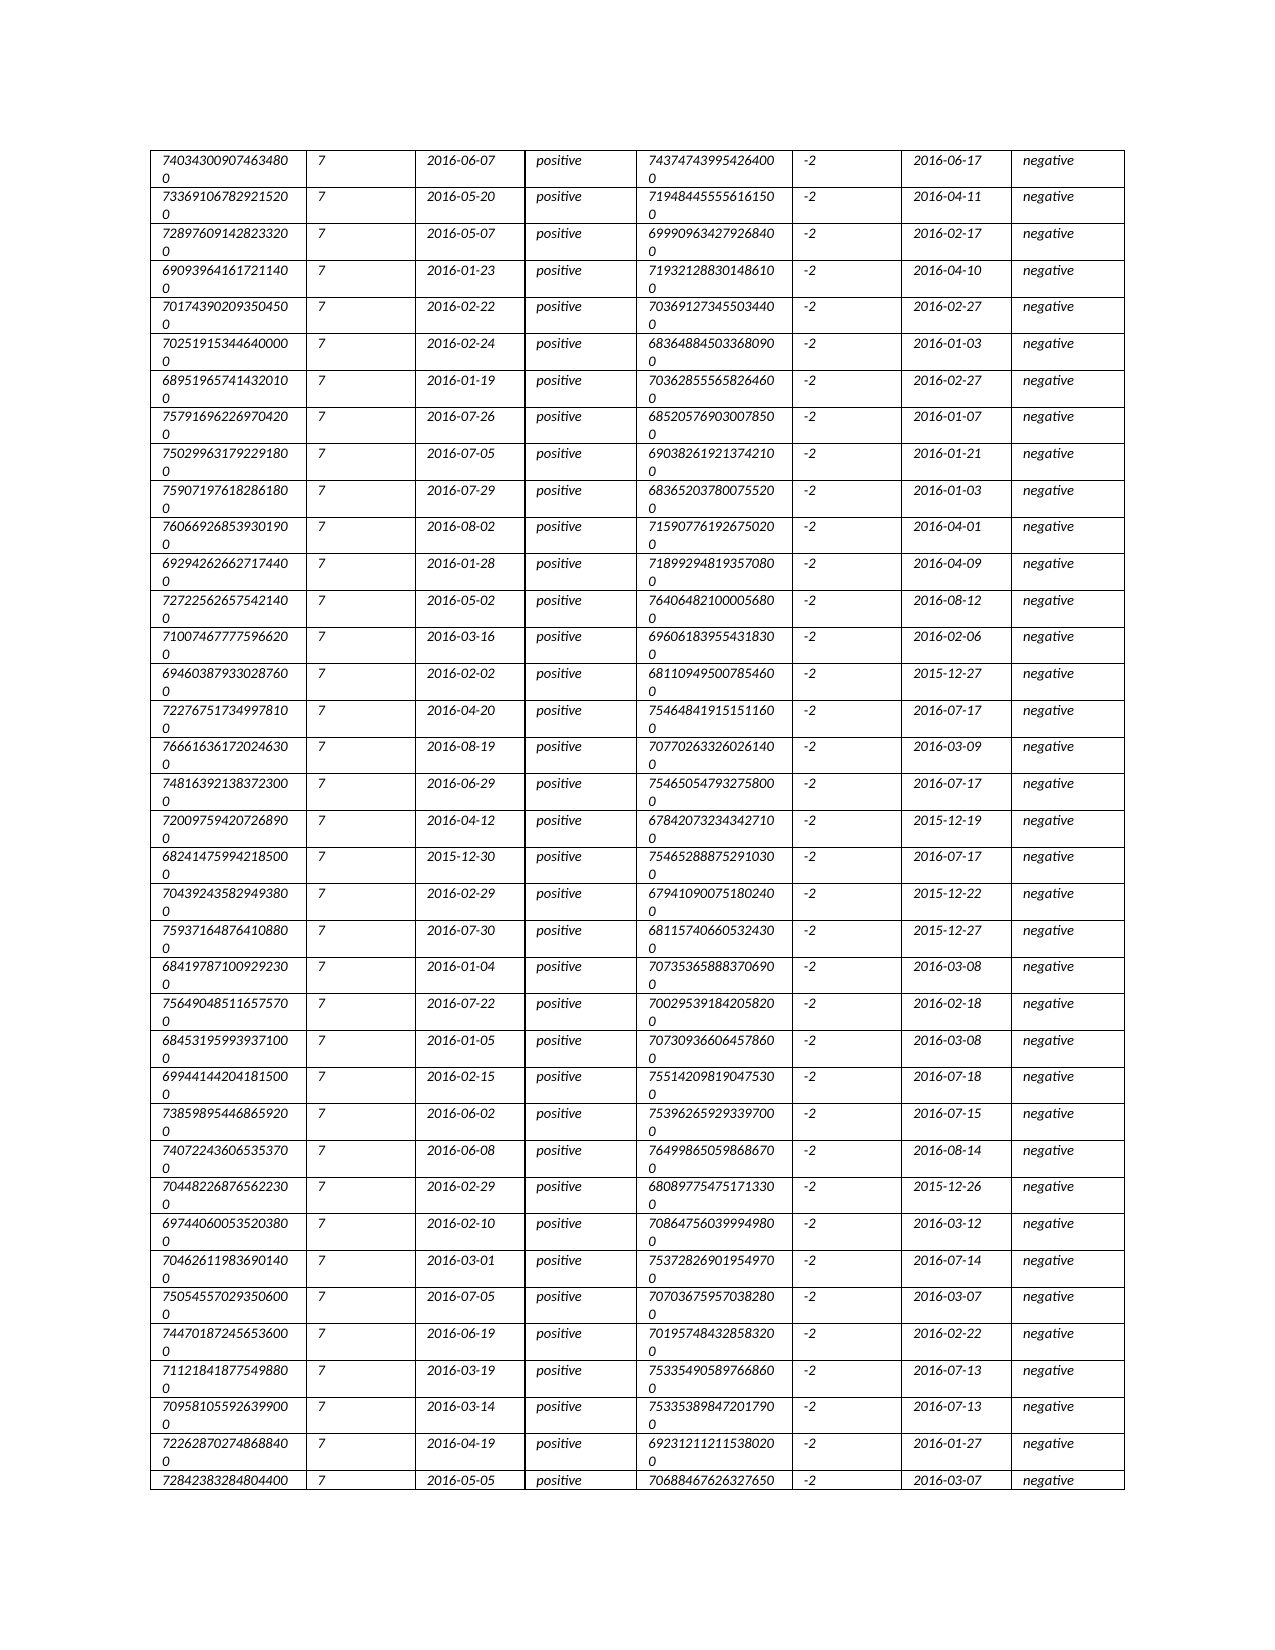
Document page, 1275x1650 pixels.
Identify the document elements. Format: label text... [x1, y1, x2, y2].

table_cell 7 [307, 1361, 415, 1397]
table_cell 744701872456536000 [151, 1324, 306, 1360]
table_cell 701957484328583200 [637, 1324, 792, 1360]
table_cell 2016-01-28 [416, 554, 524, 590]
table_cell 2015-12-19 [902, 811, 1011, 847]
table_cell 2016-07-14 [902, 1251, 1011, 1287]
table_cell 7 [307, 1434, 415, 1470]
table_cell positive [526, 811, 636, 847]
table_cell -2 [793, 628, 901, 663]
table_cell 692312112115380200 [637, 1434, 792, 1470]
table_cell 2016-07-13 [902, 1361, 1011, 1397]
table_cell negative [1012, 1398, 1124, 1433]
table_cell 2016-01-27 [902, 1434, 1011, 1470]
table_cell 707309366064578600 [637, 1031, 792, 1067]
table_cell negative [1012, 1288, 1124, 1323]
table_cell 7 [307, 444, 415, 480]
table_cell 692942626627174400 [151, 554, 306, 590]
table_cell positive [526, 1104, 636, 1140]
table_cell negative [1012, 1104, 1124, 1140]
table_cell -2 [793, 261, 901, 297]
table_cell 764064821000056800 [637, 591, 792, 627]
table_cell positive [526, 481, 636, 517]
table_cell 704392435829493800 [151, 884, 306, 920]
table_cell -2 [793, 994, 901, 1030]
table_cell positive [526, 1398, 636, 1433]
table_cell 748163921383723000 [151, 774, 306, 810]
table_cell negative [1012, 444, 1124, 480]
table_cell 754648419151511600 [637, 701, 792, 737]
table_cell positive [526, 371, 636, 407]
table_cell 2016-06-07 [416, 151, 524, 187]
table_cell 728423832848044000 [151, 1471, 306, 1489]
table_cell -2 [793, 1104, 901, 1140]
table_cell 2015-12-27 [902, 664, 1011, 700]
table_cell 697440600535203800 [151, 1214, 306, 1250]
table_cell 2016-03-07 [902, 1288, 1011, 1323]
table_cell negative [1012, 701, 1124, 737]
table_cell 2016-03-08 [902, 1031, 1011, 1067]
table_cell 7 [307, 1178, 415, 1213]
table_cell 2016-06-08 [416, 1141, 524, 1177]
table_cell 700295391842058200 [637, 994, 792, 1030]
table_cell 680897754751713300 [637, 1178, 792, 1213]
table_cell -2 [793, 1251, 901, 1287]
table_cell 7 [307, 518, 415, 553]
table_cell 2016-04-01 [902, 518, 1011, 553]
table_cell 722628702748688400 [151, 1434, 306, 1470]
table_cell 7 [307, 1288, 415, 1323]
table_cell 7 [307, 408, 415, 443]
table_cell positive [526, 224, 636, 260]
table_cell 703691273455034400 [637, 298, 792, 333]
table_cell 709581055926399000 [151, 1398, 306, 1433]
table_cell 2016-07-17 [902, 701, 1011, 737]
table_cell 754652888752910300 [637, 848, 792, 883]
table_cell 689519657414320100 [151, 371, 306, 407]
table_cell positive [526, 994, 636, 1030]
table_cell 7 [307, 958, 415, 993]
table_cell 757916962269704200 [151, 408, 306, 443]
table_cell -2 [793, 701, 901, 737]
table_cell 2016-03-16 [416, 628, 524, 663]
table_cell 2016-07-13 [902, 1398, 1011, 1433]
table_cell negative [1012, 848, 1124, 883]
table_cell 2015-12-27 [902, 921, 1011, 957]
table_cell 2016-04-09 [902, 554, 1011, 590]
table_cell 7 [307, 1324, 415, 1360]
table_cell 738598954468659200 [151, 1104, 306, 1140]
table_cell 2015-12-30 [416, 848, 524, 883]
table_cell 7 [307, 884, 415, 920]
table_cell 685205769030078500 [637, 408, 792, 443]
table_cell 753354905897668600 [637, 1361, 792, 1397]
table_cell -2 [793, 151, 901, 187]
table_cell 2016-02-29 [416, 884, 524, 920]
table_cell 7 [307, 554, 415, 590]
table_cell 690382619213742100 [637, 444, 792, 480]
table_cell negative [1012, 811, 1124, 847]
table_cell -2 [793, 334, 901, 370]
table_cell 2016-03-07 [902, 1471, 1011, 1489]
table_cell 704482268765622300 [151, 1178, 306, 1213]
table_cell -2 [793, 958, 901, 993]
table_cell 2016-07-05 [416, 444, 524, 480]
table_cell 696061839554318300 [637, 628, 792, 663]
table_cell -2 [793, 921, 901, 957]
table_cell 740722436065353700 [151, 1141, 306, 1177]
table_cell -2 [793, 408, 901, 443]
table_cell 2016-07-15 [902, 1104, 1011, 1140]
table_cell negative [1012, 151, 1124, 187]
table_cell -2 [793, 1324, 901, 1360]
table_cell -2 [793, 371, 901, 407]
table_cell 2016-01-19 [416, 371, 524, 407]
table_cell 7 [307, 701, 415, 737]
table_cell -2 [793, 774, 901, 810]
table_cell 7 [307, 188, 415, 223]
table_cell 2016-02-29 [416, 1178, 524, 1213]
table_cell negative [1012, 958, 1124, 993]
table_cell 7 [307, 1398, 415, 1433]
table_cell 702519153446400000 [151, 334, 306, 370]
table_cell positive [526, 151, 636, 187]
table_cell 2016-08-12 [902, 591, 1011, 627]
table_cell -2 [793, 224, 901, 260]
table_cell 2016-01-03 [902, 481, 1011, 517]
table_cell negative [1012, 334, 1124, 370]
table_cell 2016-05-20 [416, 188, 524, 223]
table_cell negative [1012, 1361, 1124, 1397]
table_cell negative [1012, 224, 1124, 260]
table_cell 2016-02-22 [416, 298, 524, 333]
table_cell 710074677775966200 [151, 628, 306, 663]
table_cell 684197871009292300 [151, 958, 306, 993]
table_cell 2016-01-05 [416, 1031, 524, 1067]
table_cell positive [526, 664, 636, 700]
table_cell -2 [793, 188, 901, 223]
table_cell negative [1012, 1471, 1124, 1489]
table_cell positive [526, 921, 636, 957]
table_cell 2016-02-15 [416, 1068, 524, 1103]
table_cell 2016-01-07 [902, 408, 1011, 443]
table_cell 704626119836901400 [151, 1251, 306, 1287]
table_cell negative [1012, 298, 1124, 333]
table_cell 753728269019549700 [637, 1251, 792, 1287]
table_cell 7 [307, 738, 415, 773]
table_cell -2 [793, 811, 901, 847]
table_cell positive [526, 444, 636, 480]
table_cell 679410900751802400 [637, 884, 792, 920]
table_cell 2016-04-19 [416, 1434, 524, 1470]
table_cell 2016-03-01 [416, 1251, 524, 1287]
table_cell -2 [793, 1178, 901, 1213]
table_cell positive [526, 1068, 636, 1103]
table_cell negative [1012, 738, 1124, 773]
table_cell positive [526, 848, 636, 883]
table_cell 706884676263276500 [637, 1471, 792, 1489]
table_cell 2016-06-02 [416, 1104, 524, 1140]
table_cell 701743902093504500 [151, 298, 306, 333]
table_cell -2 [793, 1361, 901, 1397]
table_cell -2 [793, 1471, 901, 1489]
table_cell positive [526, 1361, 636, 1397]
table_cell negative [1012, 408, 1124, 443]
table_cell negative [1012, 994, 1124, 1030]
table_cell -2 [793, 1031, 901, 1067]
table_cell 7 [307, 334, 415, 370]
table_cell negative [1012, 1324, 1124, 1360]
table_cell 2016-06-29 [416, 774, 524, 810]
table_cell 2016-02-27 [902, 298, 1011, 333]
table_cell 681157406605324300 [637, 921, 792, 957]
table_cell 2016-08-19 [416, 738, 524, 773]
table_cell negative [1012, 371, 1124, 407]
table_cell positive [526, 1141, 636, 1177]
table_cell -2 [793, 1434, 901, 1470]
table_cell 7 [307, 298, 415, 333]
table_cell 722767517349978100 [151, 701, 306, 737]
table_cell 2016-06-17 [902, 151, 1011, 187]
table_cell 753962659293397000 [637, 1104, 792, 1140]
table_cell 7 [307, 774, 415, 810]
table_cell 764998650598686700 [637, 1141, 792, 1177]
table_cell 2016-04-11 [902, 188, 1011, 223]
table_cell 7 [307, 1104, 415, 1140]
table_cell 2016-05-02 [416, 591, 524, 627]
table_cell positive [526, 188, 636, 223]
table_cell negative [1012, 1178, 1124, 1213]
table_cell 2016-02-27 [902, 371, 1011, 407]
table_cell 2016-03-12 [902, 1214, 1011, 1250]
table_cell -2 [793, 444, 901, 480]
table_cell 7 [307, 921, 415, 957]
table_cell 2016-06-19 [416, 1324, 524, 1360]
table_cell positive [526, 1214, 636, 1250]
table_cell 683648845033680900 [637, 334, 792, 370]
table_cell 2016-08-02 [416, 518, 524, 553]
table_cell 2016-02-17 [902, 224, 1011, 260]
table_cell 2016-07-30 [416, 921, 524, 957]
table_cell negative [1012, 188, 1124, 223]
table_cell positive [526, 554, 636, 590]
table_cell 7 [307, 664, 415, 700]
table_cell 2015-12-26 [902, 1178, 1011, 1213]
table_cell 719484455556161500 [637, 188, 792, 223]
table_cell 7 [307, 591, 415, 627]
table_cell negative [1012, 554, 1124, 590]
table_cell positive [526, 1471, 636, 1489]
table_cell -2 [793, 591, 901, 627]
table_cell 2016-07-29 [416, 481, 524, 517]
table_cell -2 [793, 298, 901, 333]
table_cell -2 [793, 1141, 901, 1177]
table_cell positive [526, 1251, 636, 1287]
table_cell 759071976182861800 [151, 481, 306, 517]
table_cell 743747439954264000 [637, 151, 792, 187]
table_cell 690939641617211400 [151, 261, 306, 297]
table_cell -2 [793, 1214, 901, 1250]
table_cell 2016-01-04 [416, 958, 524, 993]
table_cell 2016-03-19 [416, 1361, 524, 1397]
table_cell 7 [307, 848, 415, 883]
table_cell negative [1012, 921, 1124, 957]
table_cell -2 [793, 738, 901, 773]
table_cell 683652037800755200 [637, 481, 792, 517]
table_cell positive [526, 1031, 636, 1067]
table_cell 2016-07-26 [416, 408, 524, 443]
table_cell 678420732343427100 [637, 811, 792, 847]
table_cell positive [526, 738, 636, 773]
table_cell 2016-07-18 [902, 1068, 1011, 1103]
table_cell 2016-02-18 [902, 994, 1011, 1030]
table_cell 707353658883706900 [637, 958, 792, 993]
table_cell 694603879330287600 [151, 664, 306, 700]
table_cell 720097594207268900 [151, 811, 306, 847]
table_cell 7 [307, 151, 415, 187]
table_cell negative [1012, 664, 1124, 700]
table_cell -2 [793, 554, 901, 590]
table_cell 2016-05-05 [416, 1471, 524, 1489]
table_cell 7 [307, 371, 415, 407]
table_cell 7 [307, 1251, 415, 1287]
table_cell negative [1012, 884, 1124, 920]
table_cell 728976091428233200 [151, 224, 306, 260]
table_cell 740343009074634800 [151, 151, 306, 187]
table_cell 7 [307, 1031, 415, 1067]
table_cell -2 [793, 481, 901, 517]
table_cell 7 [307, 224, 415, 260]
table_cell negative [1012, 1031, 1124, 1067]
table_cell 707702633260261400 [637, 738, 792, 773]
table_cell 699441442041815000 [151, 1068, 306, 1103]
table_cell 711218418775498800 [151, 1361, 306, 1397]
table_cell 7 [307, 1068, 415, 1103]
table_cell negative [1012, 481, 1124, 517]
table_cell 754650547932758000 [637, 774, 792, 810]
table_cell positive [526, 628, 636, 663]
table_cell 759371648764108800 [151, 921, 306, 957]
table_cell 2016-02-24 [416, 334, 524, 370]
table_cell positive [526, 334, 636, 370]
table_cell 2016-01-03 [902, 334, 1011, 370]
table_cell 750545570293506000 [151, 1288, 306, 1323]
table_cell positive [526, 408, 636, 443]
table_cell 2016-01-23 [416, 261, 524, 297]
table_cell 699909634279268400 [637, 224, 792, 260]
table_cell 727225626575421400 [151, 591, 306, 627]
table_cell 2016-04-20 [416, 701, 524, 737]
table_cell 708647560399949800 [637, 1214, 792, 1250]
table_cell 7 [307, 628, 415, 663]
table_cell negative [1012, 1214, 1124, 1250]
table_cell positive [526, 701, 636, 737]
table_cell 753353898472017900 [637, 1398, 792, 1433]
table_cell 2015-12-22 [902, 884, 1011, 920]
table_cell 703628555658264600 [637, 371, 792, 407]
table_cell 2016-02-06 [902, 628, 1011, 663]
table_cell 2016-02-10 [416, 1214, 524, 1250]
table_cell 2016-01-21 [902, 444, 1011, 480]
table_cell positive [526, 1434, 636, 1470]
table_cell negative [1012, 1141, 1124, 1177]
table_cell 2016-07-17 [902, 848, 1011, 883]
table_cell 2016-03-09 [902, 738, 1011, 773]
table_cell positive [526, 261, 636, 297]
table_cell positive [526, 1324, 636, 1360]
table_cell positive [526, 298, 636, 333]
table_cell negative [1012, 628, 1124, 663]
table_cell 755142098190475300 [637, 1068, 792, 1103]
table_cell 2016-07-17 [902, 774, 1011, 810]
table_cell negative [1012, 1251, 1124, 1287]
table_cell 2016-03-08 [902, 958, 1011, 993]
table_cell 2016-02-22 [902, 1324, 1011, 1360]
table_cell positive [526, 518, 636, 553]
table_cell 707036759570382800 [637, 1288, 792, 1323]
table_cell 684531959939371000 [151, 1031, 306, 1067]
table_cell 766616361720246300 [151, 738, 306, 773]
table_cell 756490485116575700 [151, 994, 306, 1030]
table_cell 2016-05-07 [416, 224, 524, 260]
table_cell -2 [793, 1398, 901, 1433]
table_cell 7 [307, 1214, 415, 1250]
table_cell 718992948193570800 [637, 554, 792, 590]
table_cell 2016-02-02 [416, 664, 524, 700]
table_cell 2016-04-10 [902, 261, 1011, 297]
table_cell negative [1012, 774, 1124, 810]
table_cell -2 [793, 884, 901, 920]
table_cell -2 [793, 848, 901, 883]
table_cell 2016-03-14 [416, 1398, 524, 1433]
table_cell 7 [307, 1471, 415, 1489]
table_cell -2 [793, 518, 901, 553]
table_cell positive [526, 591, 636, 627]
table_cell 7 [307, 481, 415, 517]
table_cell 733691067829215200 [151, 188, 306, 223]
table_cell positive [526, 774, 636, 810]
table_cell 715907761926750200 [637, 518, 792, 553]
table_cell 2016-08-14 [902, 1141, 1011, 1177]
table_cell 681109495007854600 [637, 664, 792, 700]
table_cell 7 [307, 1141, 415, 1177]
table_cell -2 [793, 1068, 901, 1103]
table_cell negative [1012, 518, 1124, 553]
table_cell negative [1012, 591, 1124, 627]
table_cell 2016-07-22 [416, 994, 524, 1030]
table_cell 7 [307, 261, 415, 297]
table_cell -2 [793, 664, 901, 700]
table_cell 2016-07-05 [416, 1288, 524, 1323]
table_cell positive [526, 1178, 636, 1213]
table_cell 750299631792291800 [151, 444, 306, 480]
table_cell 719321288301486100 [637, 261, 792, 297]
table_cell 682414759942185000 [151, 848, 306, 883]
table_cell negative [1012, 1068, 1124, 1103]
table_cell positive [526, 884, 636, 920]
table_cell 7 [307, 994, 415, 1030]
table_cell 760669268539301900 [151, 518, 306, 553]
table_cell positive [526, 958, 636, 993]
table_cell negative [1012, 1434, 1124, 1470]
table_cell 2016-04-12 [416, 811, 524, 847]
table_cell 7 [307, 811, 415, 847]
table_cell negative [1012, 261, 1124, 297]
table_cell positive [526, 1288, 636, 1323]
table_cell -2 [793, 1288, 901, 1323]
